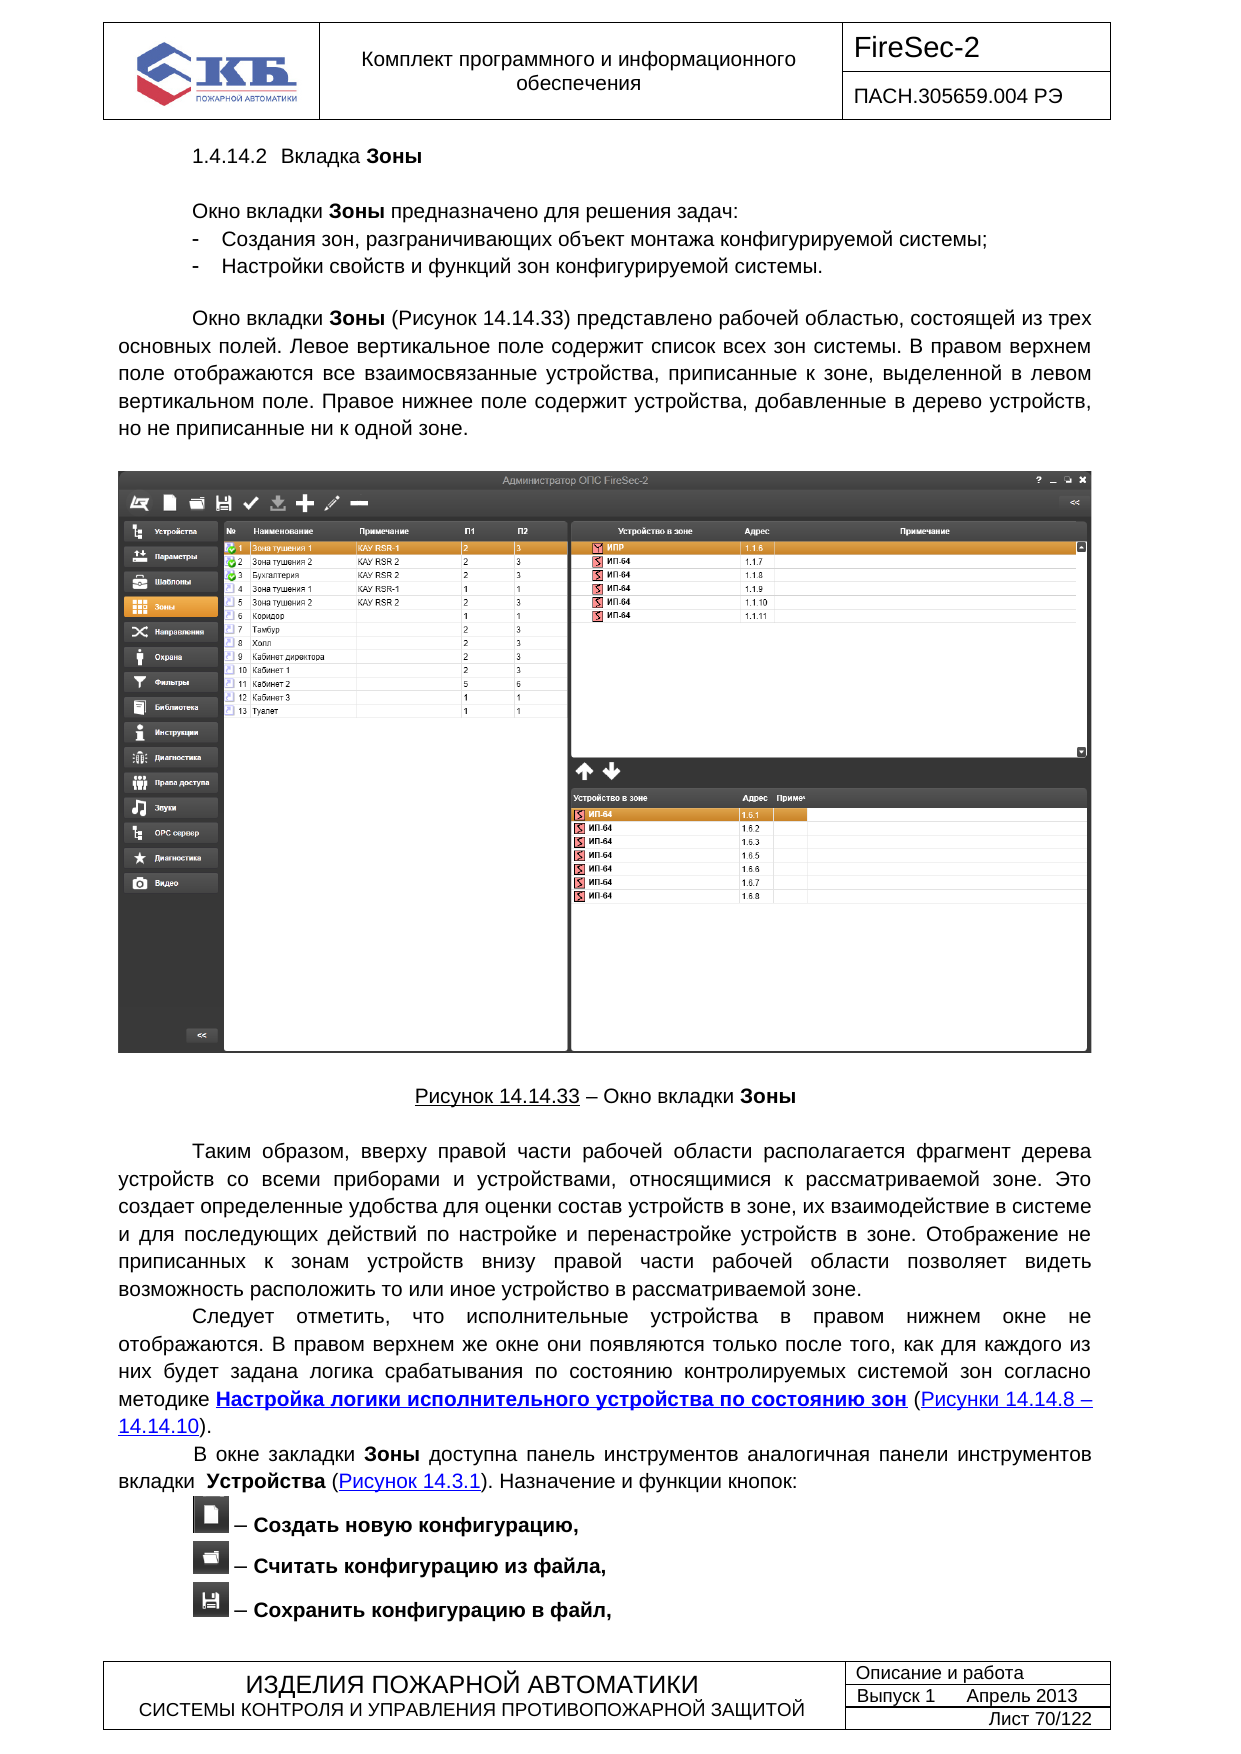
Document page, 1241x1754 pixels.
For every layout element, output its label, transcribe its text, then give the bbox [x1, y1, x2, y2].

list Рисунок 14.14.33 – Окно вкладки Зоны [118, 1084, 1092, 1108]
list Таким образом, вверху правой части рабочей области располагается фрагмент дерева устройств со всеми приборами и устройствами, относящимися к рассматриваемой зоне. Это создает определенные удобства для оценки состав устройств в зоне, их взаимодействие в системе и для последующих действий по настройке и перенастройке устройств в зоне. Отображение не приписанных к зонам устройств внизу правой части рабочей области позволяет видеть возможность расположить то или иное устройство в рассматриваемой зоне. [118, 1139, 1092, 1300]
picture [133, 34, 310, 115]
picture [118, 471, 1092, 1053]
list – Считать конфигурацию из файла, [118, 1541, 1092, 1578]
list – Сохранить конфигурацию в файл, [118, 1583, 1092, 1622]
list Настройки свойств и функций зон конфигурируемой системы. [192, 254, 1092, 278]
list Создания зон, разграничивающих объект монтажа конфигурируемой системы; [192, 227, 1092, 251]
list Вкладка Зоны [118, 144, 1092, 168]
list В окне закладки Зоны доступна панель инструментов аналогичная панели инструментов вкладки Устройства (Рисунок 14.3.1). Назначение и функции кнопок: [118, 1441, 1092, 1493]
list Следует отметить, что исполнительные устройства в правом нижнем окне не отображаются. В правом верхнем же окне они появляются только после того, как для каждого из них будет задана логика срабатывания по состоянию контролируемых системой зон согласно методике Настройка логики исполнительного устройства по состоянию зон (Рисунки 14.14.8 – 14.14.10). [118, 1304, 1092, 1438]
picture [193, 1582, 229, 1617]
list Окно вкладки Зоны предназначено для решения задач: [118, 199, 1092, 223]
list Окно вкладки Зоны (Рисунок 14.14.33) представлено рабочей областью, состоящей из трех основных полей. Левое вертикальное поле содержит список всех зон системы. В правом верхнем поле отображаются все взаимосвязанные устройства, приписанные к зоне, выделенной в левом вертикальном поле. Правое нижнее поле содержит устройства, добавленные в дерево устройств, но не приписанные ни к одной зоне. [118, 306, 1092, 440]
picture [193, 1541, 229, 1574]
picture [193, 1496, 229, 1533]
list – Создать новую конфигурацию, [118, 1496, 1092, 1537]
